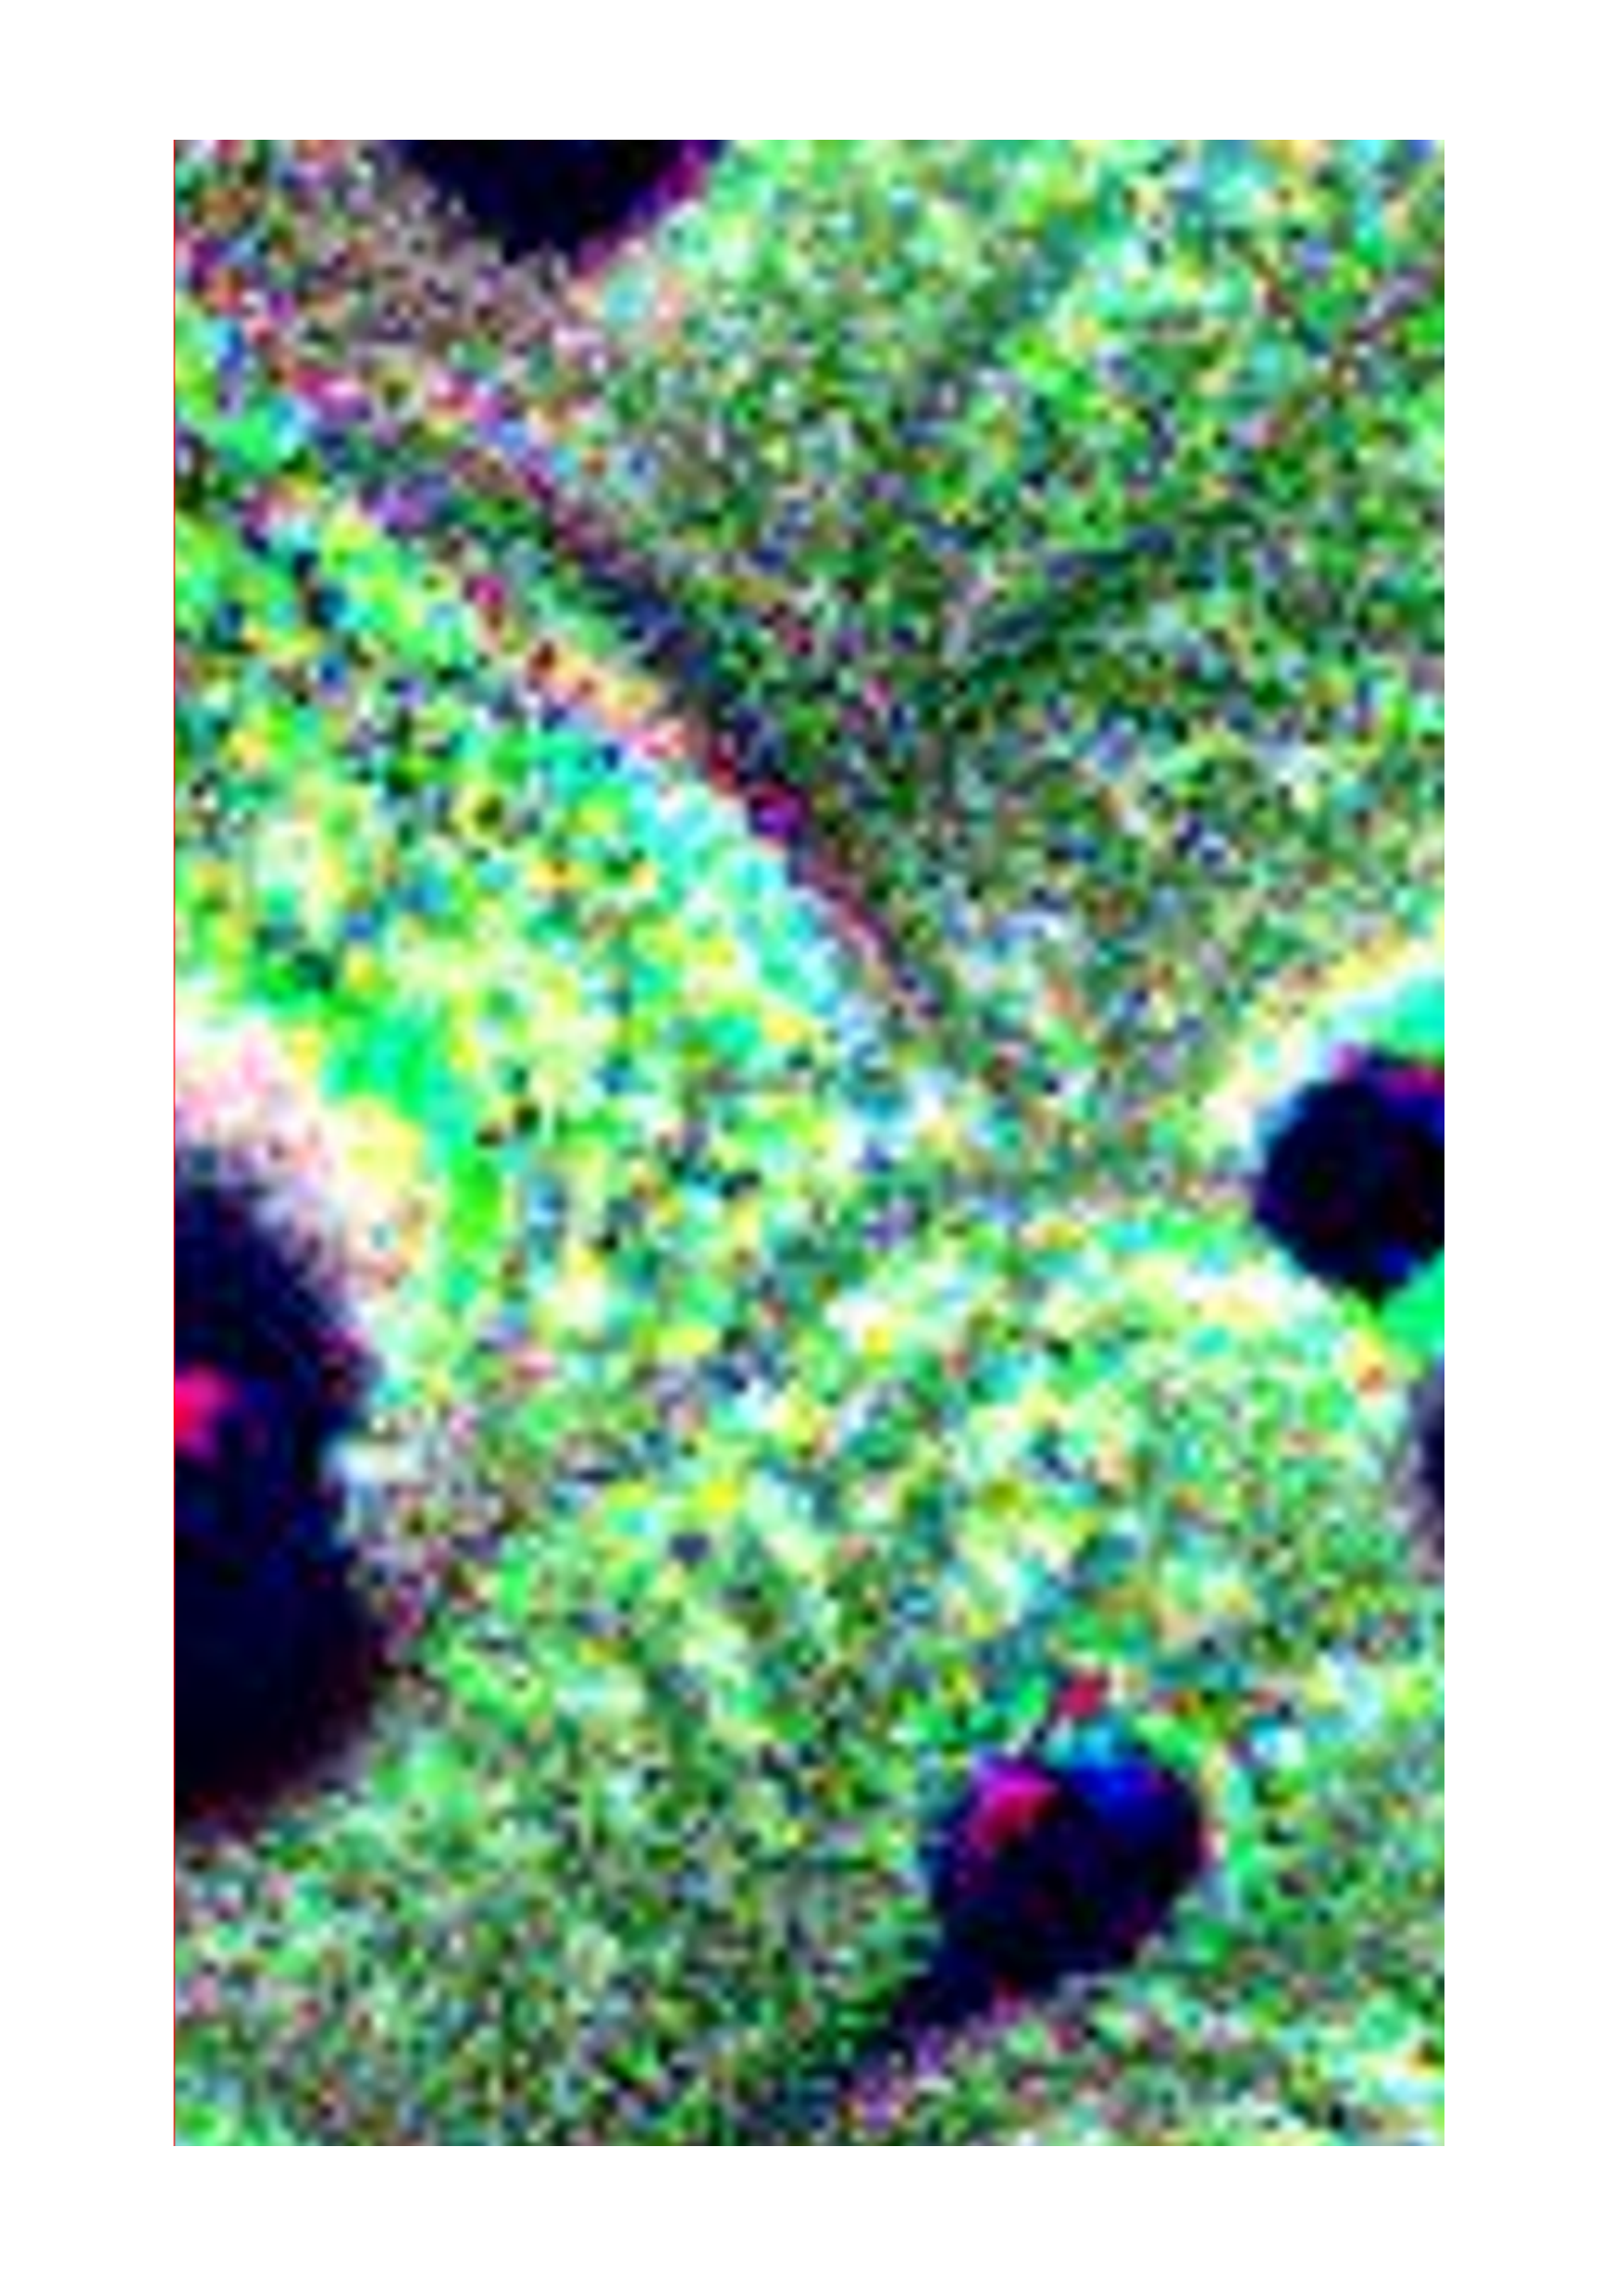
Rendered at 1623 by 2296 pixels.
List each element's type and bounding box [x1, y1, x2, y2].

picture [173, 140, 1445, 2146]
